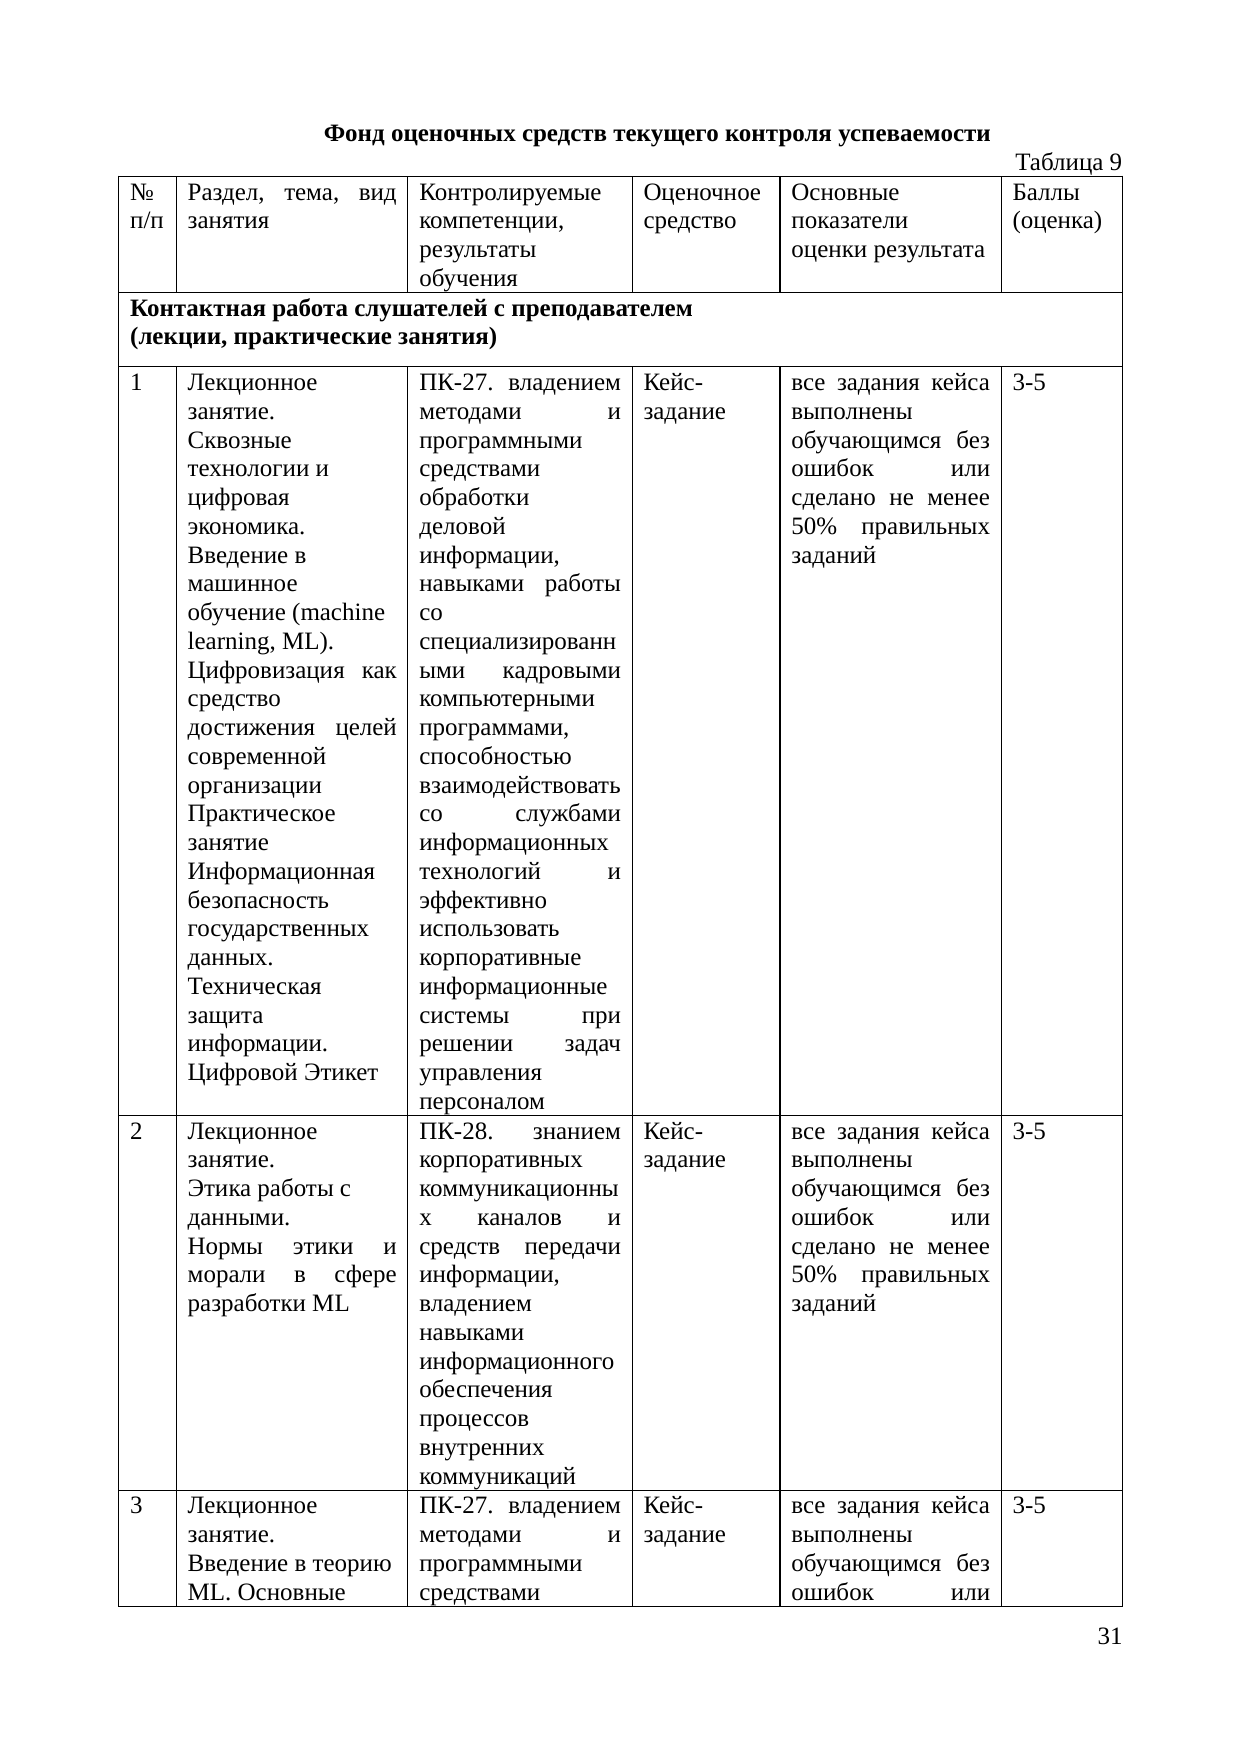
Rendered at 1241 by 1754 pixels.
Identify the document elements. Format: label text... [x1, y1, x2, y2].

text Фонд оценочных средств текущего контроля успеваемости [118, 118, 1122, 147]
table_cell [177, 1491, 407, 1606]
table_cell 3 [119, 1491, 176, 1606]
text Таблица 9 [118, 147, 1122, 176]
table_cell 3-5 [1002, 1116, 1122, 1489]
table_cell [408, 1491, 632, 1606]
table_cell 3-5 [1002, 367, 1122, 1115]
table_cell Кейс-задание [633, 367, 779, 1115]
table_cell 3-5 [1002, 1491, 1122, 1606]
table_cell Кейс-задание [633, 1116, 779, 1489]
table_cell Контактная работа слушателей с преподавателем (лекции, практические занятия) [119, 293, 1122, 366]
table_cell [781, 1491, 1001, 1606]
table_cell все задания кейса выполнены обучающимся без ошибок или сделано не менее 50% правильных заданий [781, 1116, 1001, 1489]
table_header Оценочное средство [633, 177, 779, 292]
table_cell 1 [119, 367, 176, 1115]
table_cell ПК-28. знанием корпоративных коммуникационных каналов и средств передачи информации, владением навыками информационного обеспечения процессов внутренних коммуникаций [408, 1116, 632, 1489]
table_cell Лекционное занятие. Сквозные технологии и цифровая экономика. Введение в машинное обучение (machine learning, ML). Цифровизация как средство достижения целей современной организации Практическое занятие Информационная безопасность государственных данных. Техническая защита информации. Цифровой Этикет [177, 367, 407, 1115]
table_header Баллы (оценка) [1002, 177, 1122, 292]
table_header Контролируемые компетенции, результаты обучения [408, 177, 632, 292]
table_cell Кейс-задание [633, 1491, 779, 1606]
table_cell Лекционное занятие. Этика работы с данными. Нормы этики и морали в сфере разработки ML [177, 1116, 407, 1489]
table_header Основные показатели оценки результата [781, 177, 1001, 292]
table_cell 2 [119, 1116, 176, 1489]
table_cell все задания кейса выполнены обучающимся без ошибок или сделано не менее 50% правильных заданий [781, 367, 1001, 1115]
table_header Раздел, тема, вид занятия [177, 177, 407, 292]
table_header № п/п [119, 177, 176, 292]
